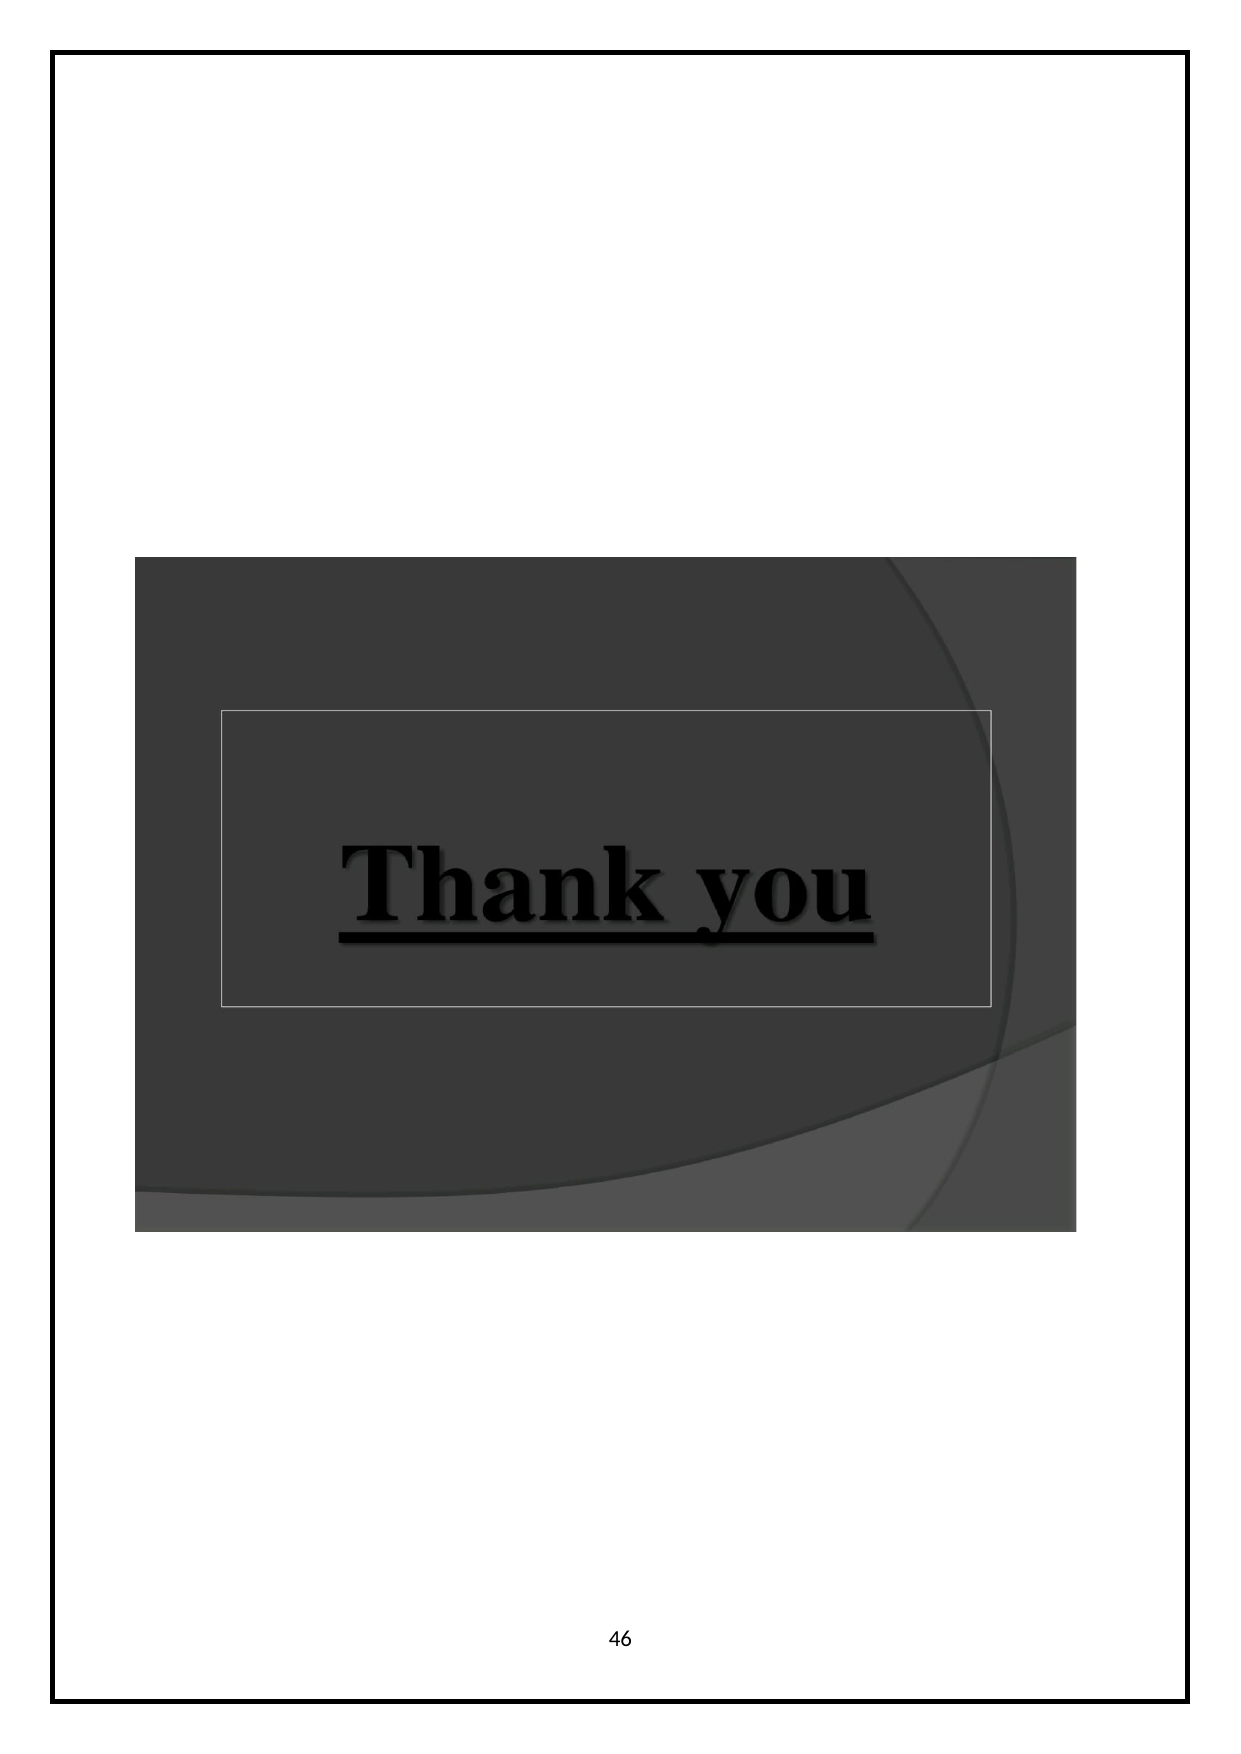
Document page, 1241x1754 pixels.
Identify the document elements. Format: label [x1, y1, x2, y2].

picture [135, 557, 1077, 1232]
